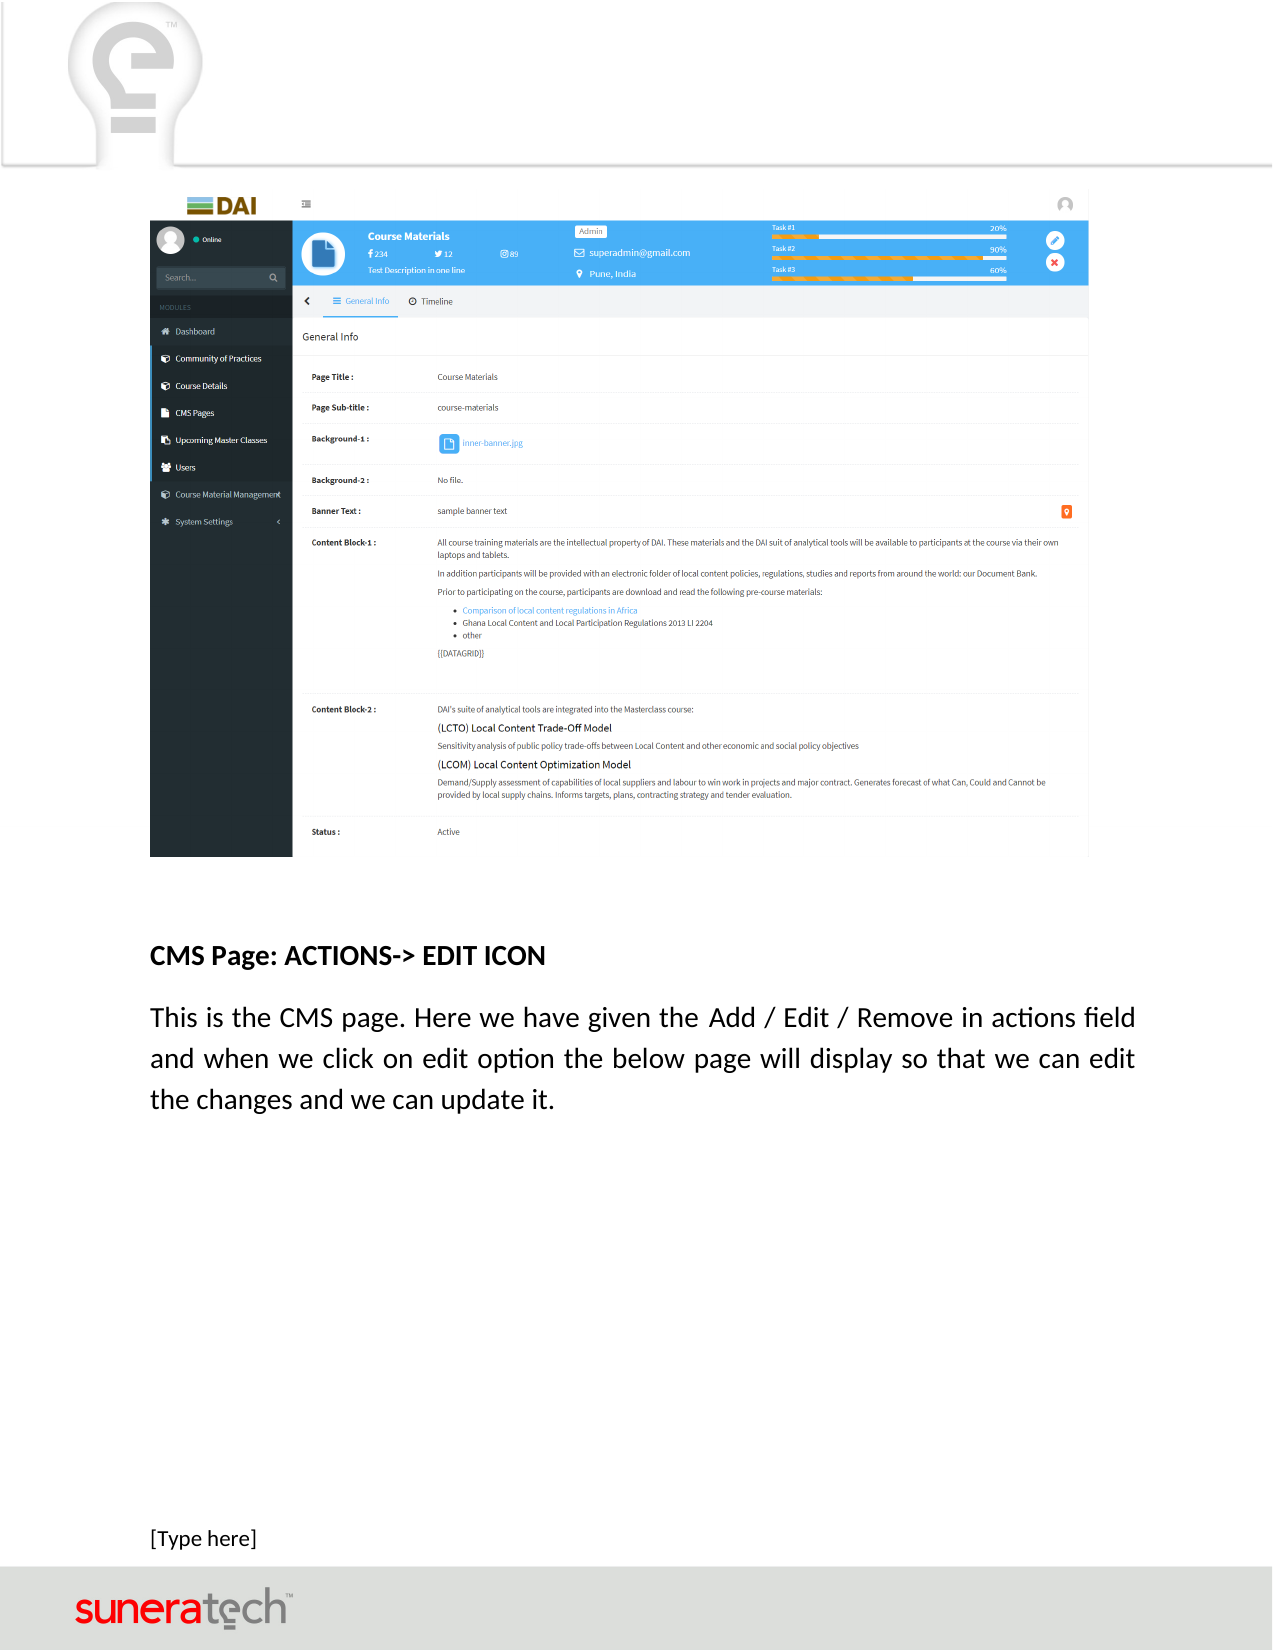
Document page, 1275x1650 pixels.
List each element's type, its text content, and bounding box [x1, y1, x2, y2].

text This is the CMS page. Here we have given the Add / Edit / Remove in actions field and when we click on edit option the below page will display so that we can edit the changes and we can update it. [150, 999, 1137, 1117]
picture [0, 2, 1273, 1650]
text CMS Page: ACTIONS-> EDIT ICON [150, 937, 1137, 973]
